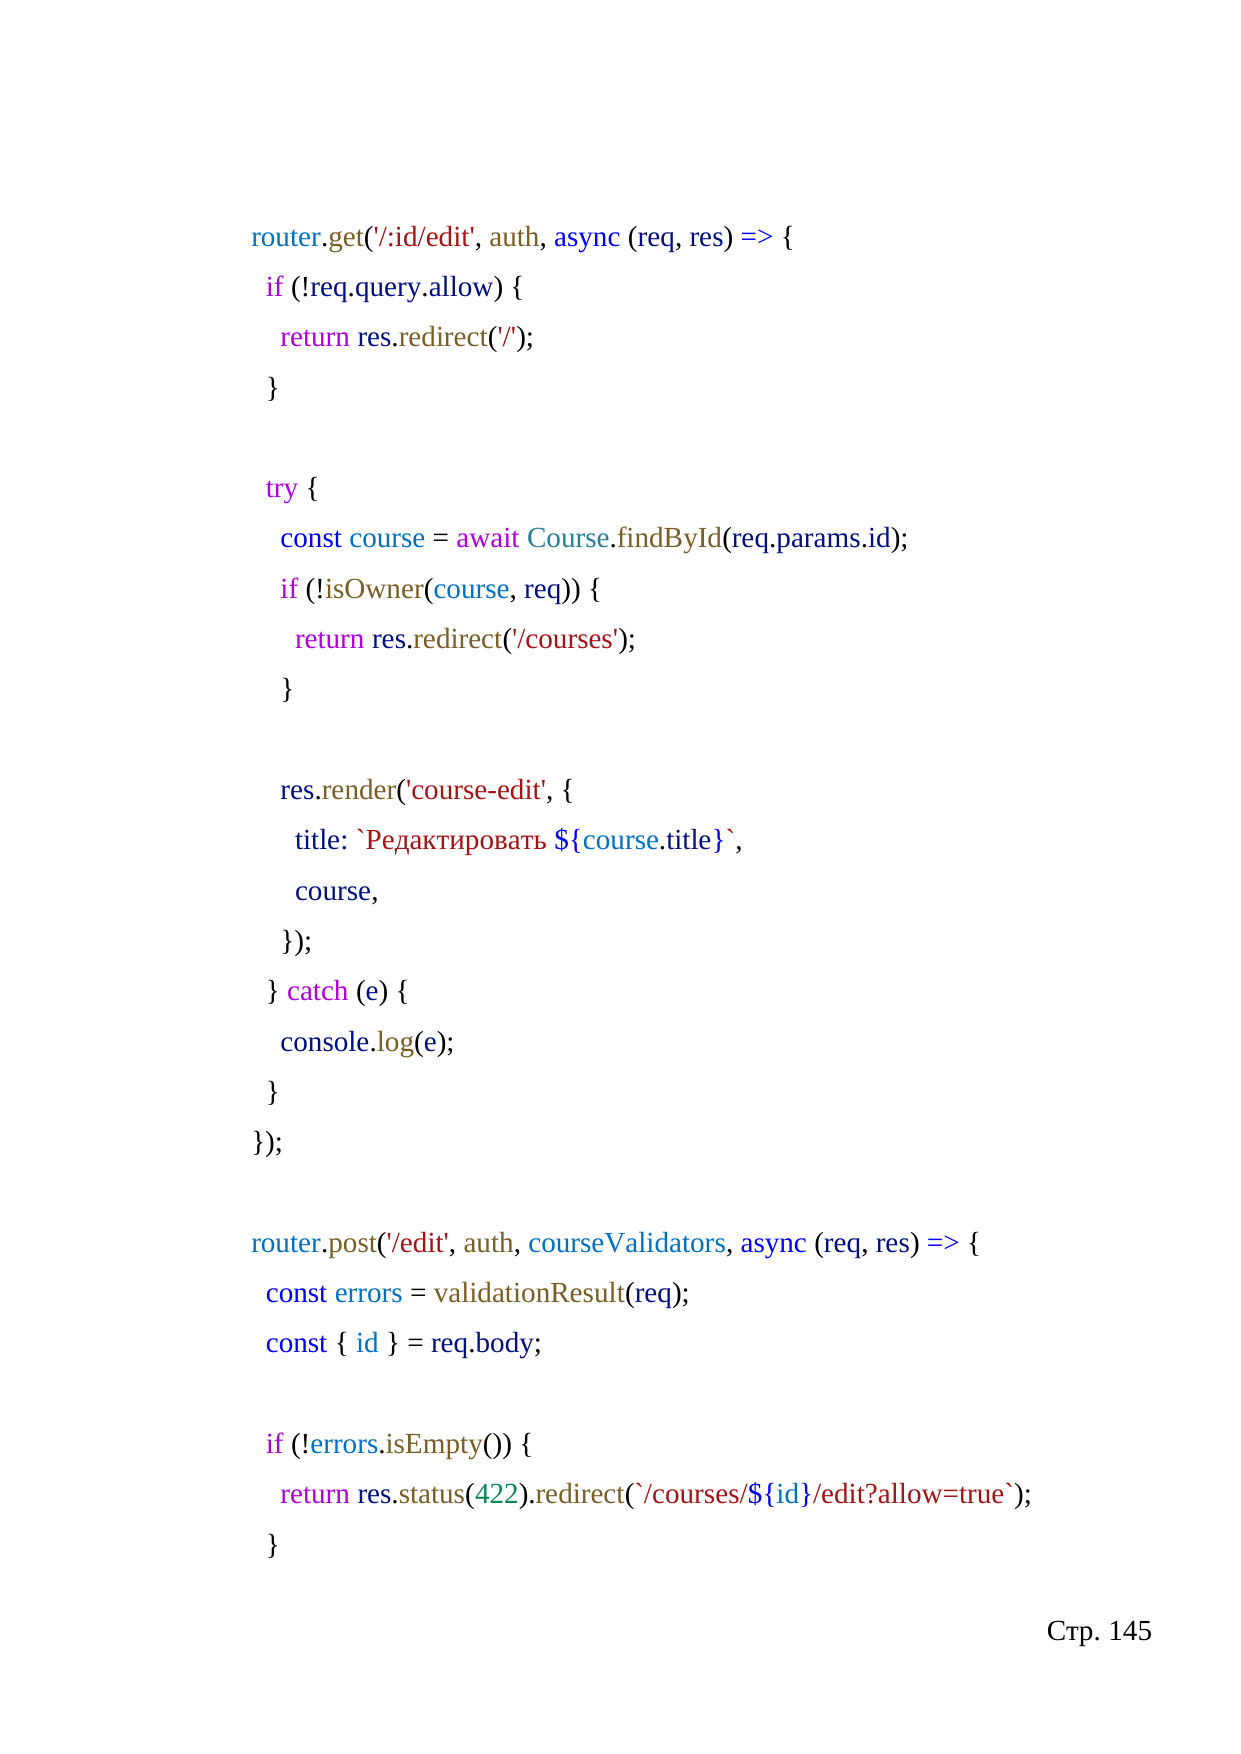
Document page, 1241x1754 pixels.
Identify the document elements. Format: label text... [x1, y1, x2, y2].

text router.get('/:id/edit', auth, async (req, res) => { [177, 219, 1152, 252]
text course, [177, 873, 1152, 906]
text const errors = validationResult(req); [177, 1275, 1152, 1309]
text try { [177, 470, 1152, 504]
text router.post('/edit', auth, courseValidators, async (req, res) => { [177, 1225, 1152, 1258]
text } [177, 672, 1152, 705]
text return res.redirect('/courses'); [177, 621, 1152, 655]
text console.log(e); [177, 1024, 1152, 1057]
text const course = await Course.findById(req.params.id); [177, 521, 1152, 554]
text title: `Редактировать ${course.title}`, [177, 822, 1152, 856]
text if (!req.query.allow) { [177, 269, 1152, 303]
text res.render('course-edit', { [177, 772, 1152, 806]
text return res.status(422).redirect(`/courses/${id}/edit?allow=true`); [177, 1477, 1152, 1510]
text } catch (e) { [177, 973, 1152, 1007]
text const { id } = req.body; [177, 1326, 1152, 1359]
text } [177, 370, 1152, 403]
text }); [177, 923, 1152, 957]
text if (!isOwner(course, req)) { [177, 571, 1152, 604]
text } [177, 1074, 1152, 1108]
text }); [177, 1124, 1152, 1158]
text } [177, 1527, 1152, 1560]
text if (!errors.isEmpty()) { [177, 1426, 1152, 1460]
text return res.redirect('/'); [177, 319, 1152, 353]
